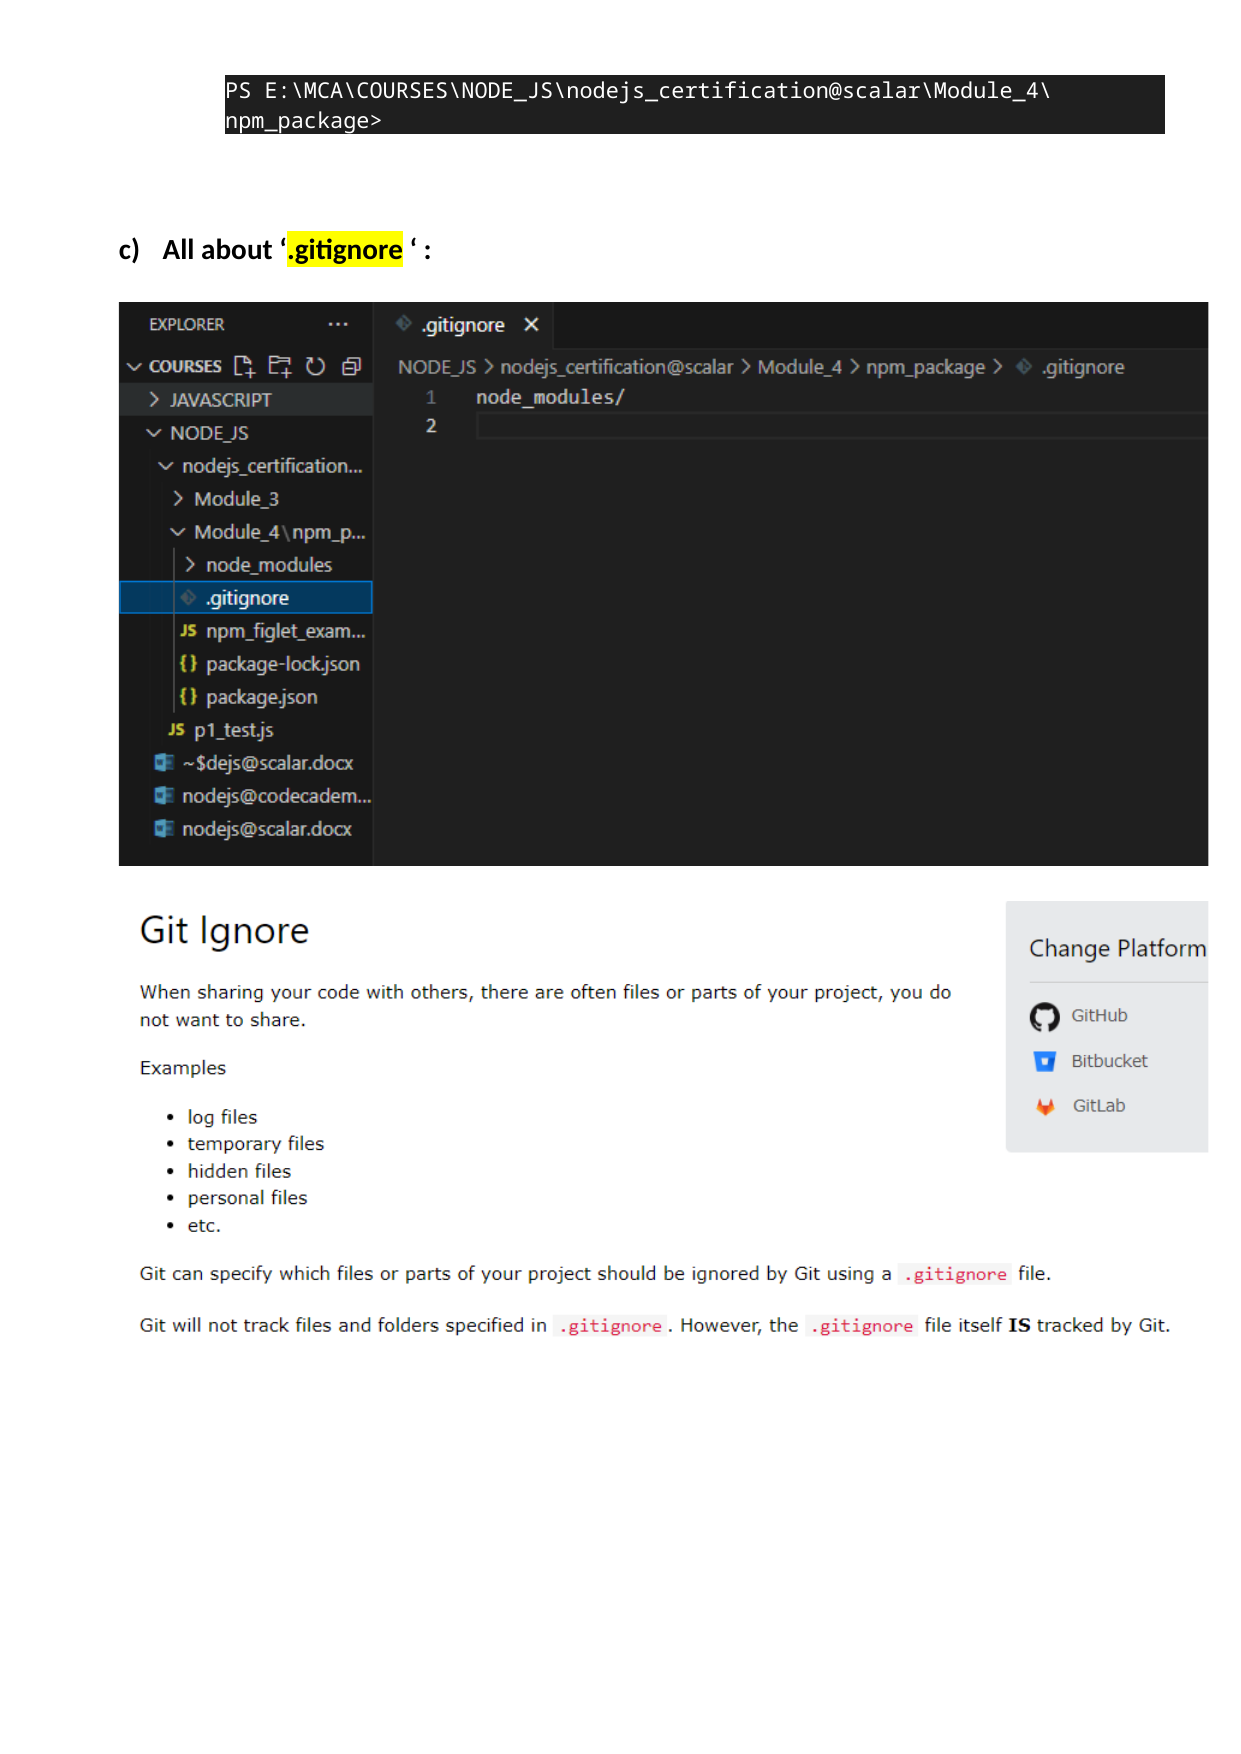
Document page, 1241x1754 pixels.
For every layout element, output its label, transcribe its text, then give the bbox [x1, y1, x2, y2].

list All about ‘.gitignore ‘ : [403, 231, 1165, 267]
picture [118, 302, 1209, 866]
list All about ‘.gitignore ‘ : [119, 231, 287, 267]
picture [118, 901, 1209, 1345]
text PS E:\MCA\COURSES\NODE_JS\nodejs_certification@scalar\Module_4\npm_package> [382, 75, 1165, 134]
